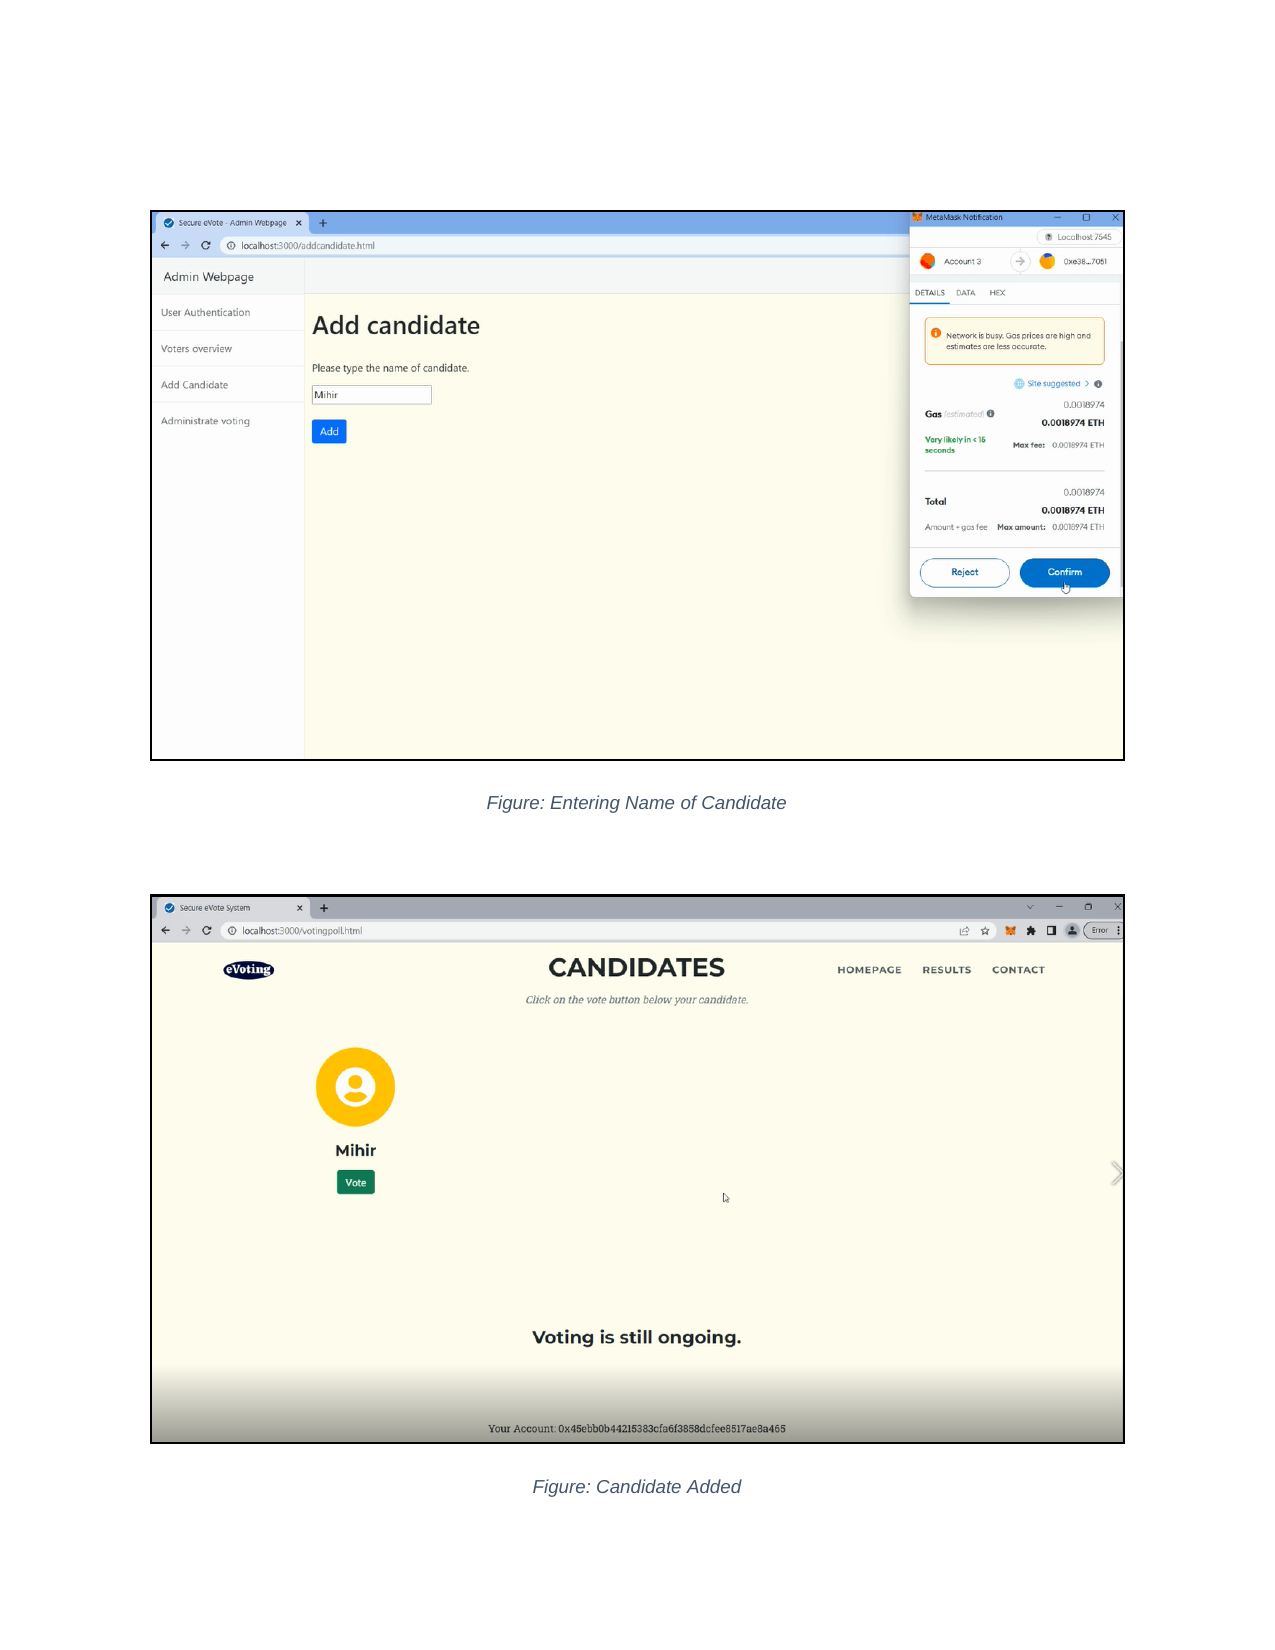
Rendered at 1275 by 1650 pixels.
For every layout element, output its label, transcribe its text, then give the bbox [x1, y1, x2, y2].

picture [152, 212, 1123, 759]
text Figure: Candidate Added [150, 1475, 1125, 1497]
picture [152, 896, 1123, 1442]
text Figure: Entering Name of Candidate [150, 792, 1125, 813]
